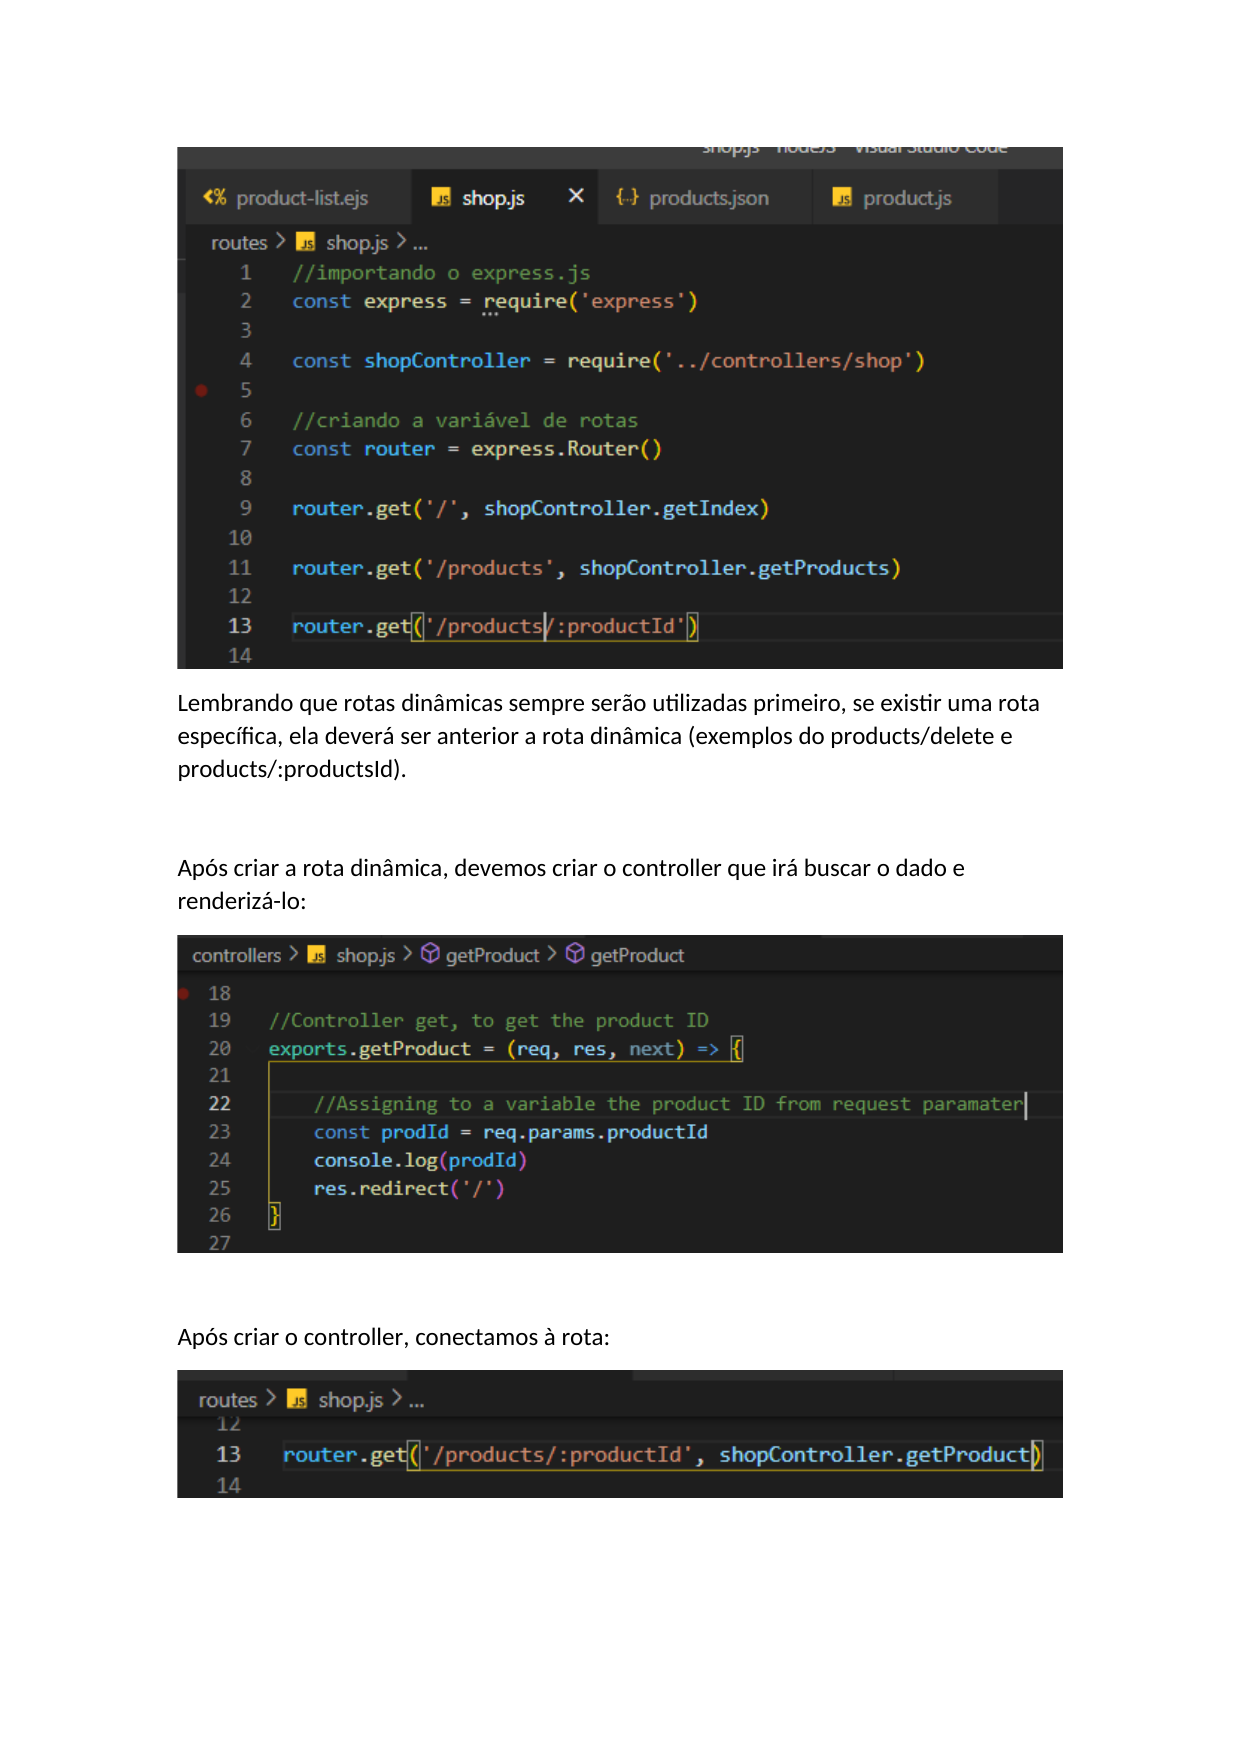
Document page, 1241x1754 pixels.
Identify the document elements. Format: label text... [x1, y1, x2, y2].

text Após criar a rota dinâmica, devemos criar o controller que irá buscar o dado e renderizá-lo: [177, 852, 1063, 916]
picture [177, 1370, 1063, 1498]
text Lembrando que rotas dinâmicas sempre serão utilizadas primeiro, se existir uma rota específica, ela deverá ser anterior a rota dinâmica (exemplos do products/delete e products/:productsId). [177, 687, 1063, 784]
picture [177, 147, 1063, 669]
text Após criar o controller, conectamos à rota: [177, 1321, 1063, 1351]
picture [177, 935, 1063, 1253]
